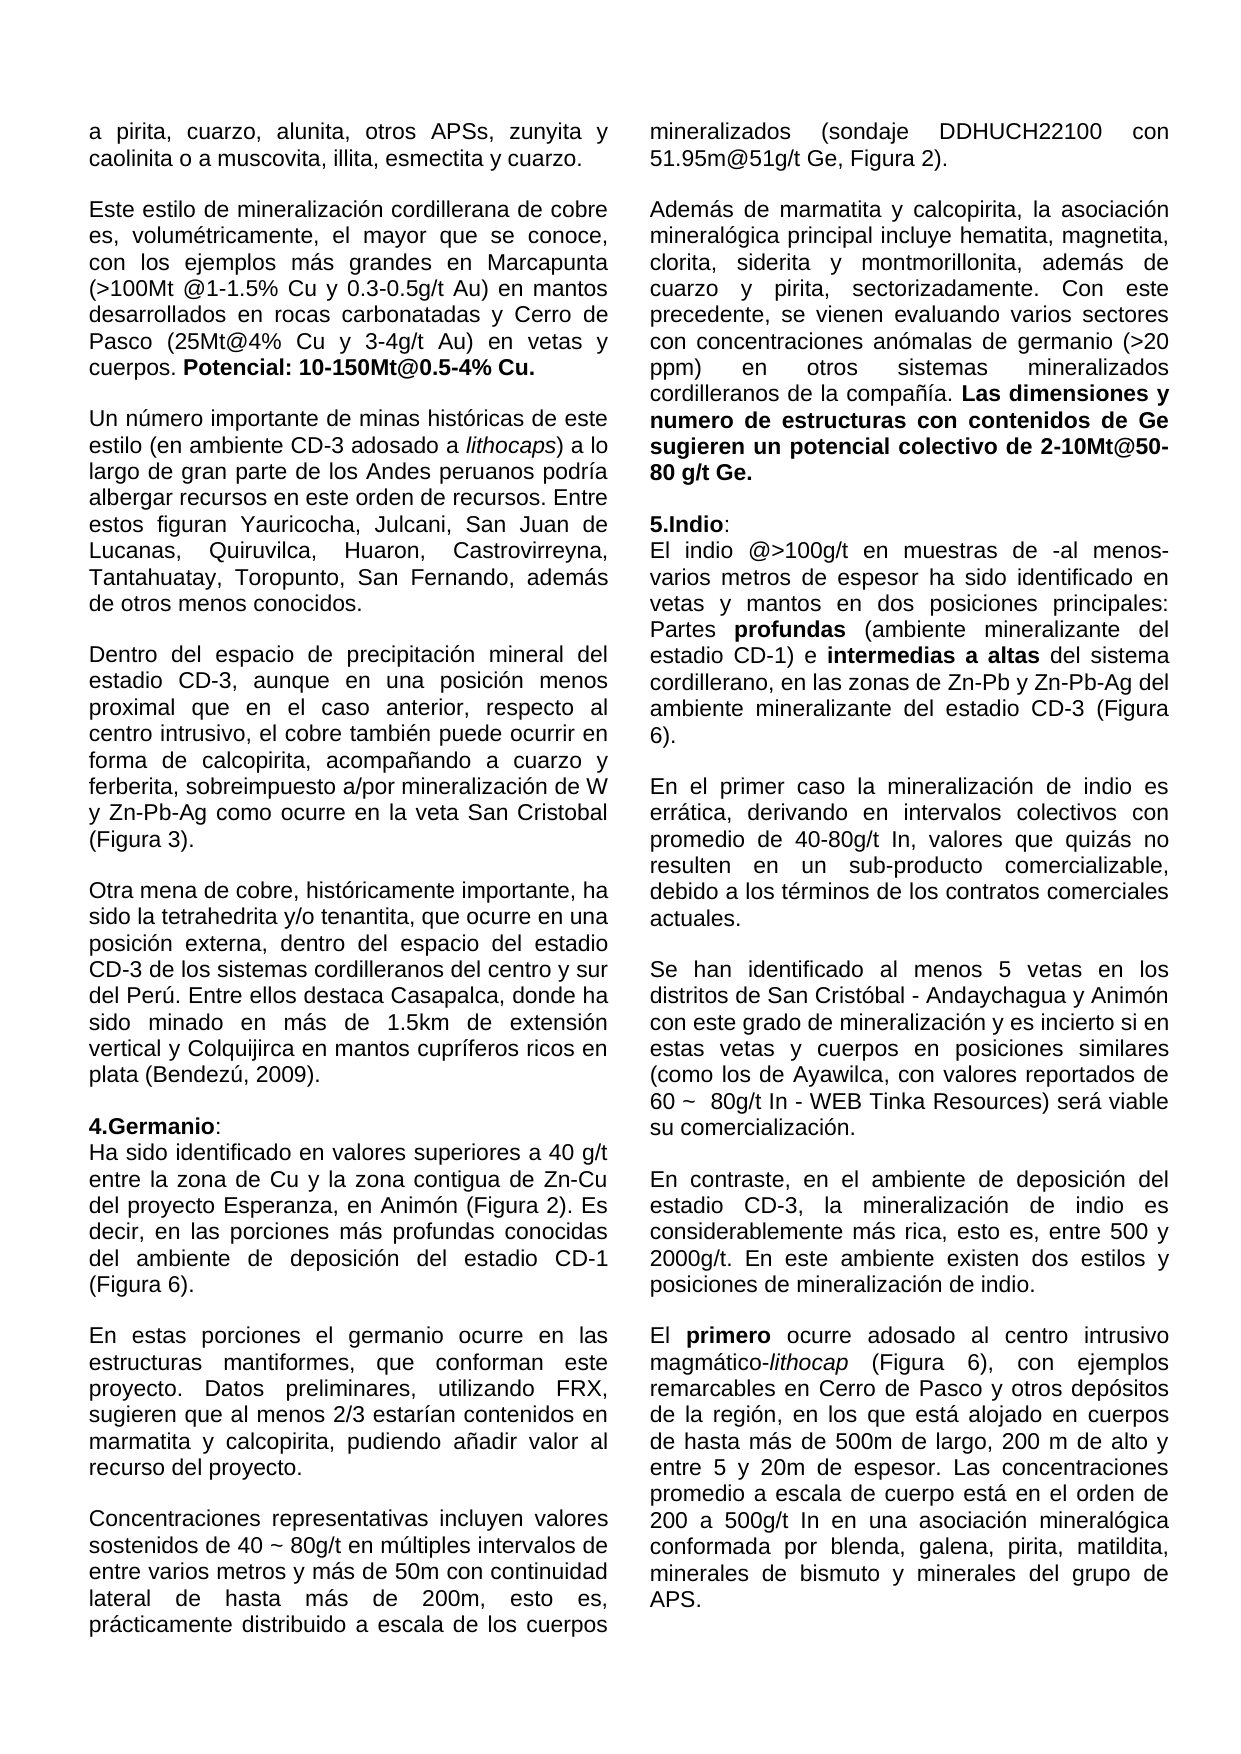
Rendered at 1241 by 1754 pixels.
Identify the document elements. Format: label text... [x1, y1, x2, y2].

text 4.Germanio: Ha sido identificado en valores superiores a 40 g/t entre la zona de Cu y la zona contigua de Zn-Cu del proyecto Esperanza, en Animón (Figura 2). Es decir, en las porciones más profundas conocidas del ambiente de deposición del estadio CD-1 (Figura 6). [89, 1113, 608, 1297]
text En estas porciones el germanio ocurre en las estructuras mantiformes, que conforman este proyecto. Datos preliminares, utilizando FRX, sugieren que al menos 2/3 estarían contenidos en marmatita y calcopirita, pudiendo añadir valor al recurso del proyecto. [89, 1322, 608, 1480]
text Otra mena de cobre, históricamente importante, ha sido la tetrahedrita y/o tenantita, que ocurre en una posición externa, dentro del espacio del estadio CD-3 de los sistemas cordilleranos del centro y sur del Perú. Entre ellos destaca Casapalca, donde ha sido minado en más de 1.5km de extensión vertical y Colquijirca en mantos cupríferos ricos en plata (Bendezú, 2009). [89, 877, 608, 1088]
text Un número importante de minas históricas de este estilo (en ambiente CD-3 adosado a lithocaps) a lo largo de gran parte de los Andes peruanos podría albergar recursos en este orden de recursos. Entre estos figuran Yauricocha, Julcani, San Juan de Lucanas, Quiruvilca, Huaron, Castrovirreyna, Tantahuatay, Toropunto, San Fernando, además de otros menos conocidos. [89, 405, 608, 616]
text Se han identificado al menos 5 vetas en los distritos de San Cristóbal - Andaychagua y Animón con este grado de mineralización y es incierto si en estas vetas y cuerpos en posiciones similares (como los de Ayawilca, con valores reportados de 60 ~ 80g/t In - WEB Tinka Resources) será viable su comercialización. [649, 956, 1169, 1141]
text Concentraciones representativas incluyen valores sostenidos de 40 ~ 80g/t en múltiples intervalos de entre varios metros y más de 50m con continuidad lateral de hasta más de 200m, esto es, prácticamente distribuido a escala de los cuerpos mineralizados (sondaje DDHUCH22100 con 51.95m@51g/t Ge, Figura 2). [649, 118, 1169, 171]
text El primero ocurre adosado al centro intrusivo magmático-lithocap (Figura 6), con ejemplos remarcables en Cerro de Pasco y otros depósitos de la región, en los que está alojado en cuerpos de hasta más de 500m de largo, 200 m de alto y entre 5 y 20m de espesor. Las concentraciones promedio a escala de cuerpo está en el orden de 200 a 500g/t In en una asociación mineralógica conformada por blenda, galena, pirita, matildita, minerales de bismuto y minerales del grupo de APS. [649, 1322, 1169, 1612]
text Concentraciones representativas incluyen valores sostenidos de 40 ~ 80g/t en múltiples intervalos de entre varios metros y más de 50m con continuidad lateral de hasta más de 200m, esto es, prácticamente distribuido a escala de los cuerpos mineralizados (sondaje DDHUCH22100 con 51.95m@51g/t Ge, Figura 2). [89, 1505, 608, 1637]
text Este estilo de mineralización cordillerana de cobre es, volumétricamente, el mayor que se conoce, con los ejemplos más grandes en Marcapunta (>100Mt @1-1.5% Cu y 0.3-0.5g/t Au) en mantos desarrollados en rocas carbonatadas y Cerro de Pasco (25Mt@4% Cu y 3-4g/t Au) en vetas y cuerpos. Potencial: 10-150Mt@0.5-4% Cu. [89, 196, 608, 380]
text 5.Indio: El indio @>100g/t en muestras de -al menos- varios metros de espesor ha sido identificado en vetas y mantos en dos posiciones principales: Partes profundas (ambiente mineralizante del estadio CD-1) e intermedias a altas del sistema cordillerano, en las zonas de Zn-Pb y Zn-Pb-Ag del ambiente mineralizante del estadio CD-3 (Figura 6). [649, 511, 1169, 748]
text En el primer caso la mineralización de indio es errática, derivando en intervalos colectivos con promedio de 40-80g/t In, valores que quizás no resulten en un sub-producto comercializable, debido a los términos de los contratos comerciales actuales. [649, 773, 1169, 931]
text Además de marmatita y calcopirita, la asociación mineralógica principal incluye hematita, magnetita, clorita, siderita y montmorillonita, además de cuarzo y pirita, sectorizadamente. Con este precedente, se vienen evaluando varios sectores con concentraciones anómalas de germanio (>20 ppm) en otros sistemas mineralizados cordilleranos de la compañía. Las dimensiones y numero de estructuras con contenidos de Ge sugieren un potencial colectivo de 2-10Mt@50-80 g/t Ge. [649, 196, 1169, 486]
text En contraste, en el ambiente de deposición del estadio CD-3, la mineralización de indio es considerablemente más rica, esto es, entre 500 y 2000g/t. En este ambiente existen dos estilos y posiciones de mineralización de indio. [649, 1166, 1169, 1297]
text Dentro del espacio de precipitación mineral del estadio CD-3, aunque en una posición menos proximal que en el caso anterior, respecto al centro intrusivo, el cobre también puede ocurrir en forma de calcopirita, acompañando a cuarzo y ferberita, sobreimpuesto a/por mineralización de W y Zn-Pb-Ag como ocurre en la veta San Cristobal (Figura 3). [89, 641, 608, 852]
